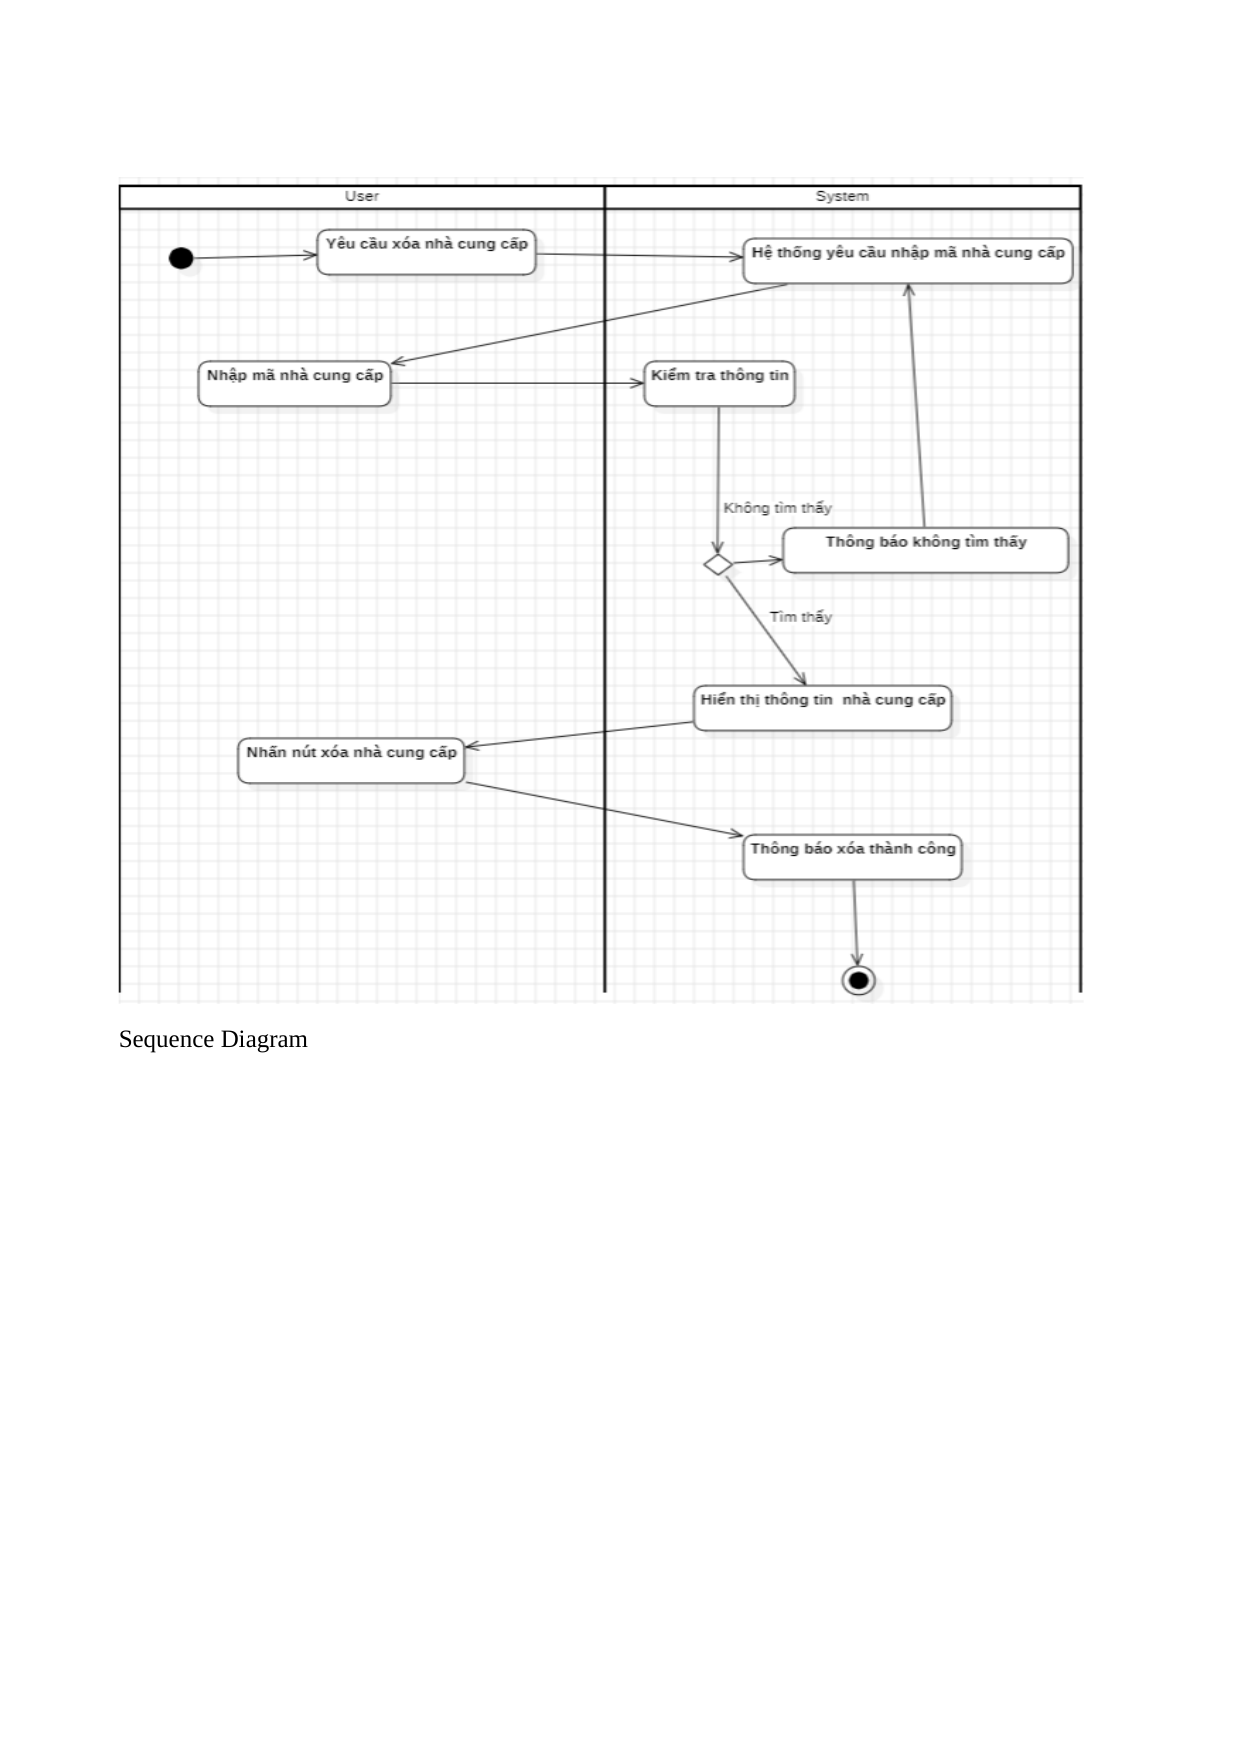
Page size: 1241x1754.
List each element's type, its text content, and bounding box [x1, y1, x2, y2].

picture [118, 177, 1084, 1004]
text Sequence Diagram [118, 1024, 1122, 1053]
